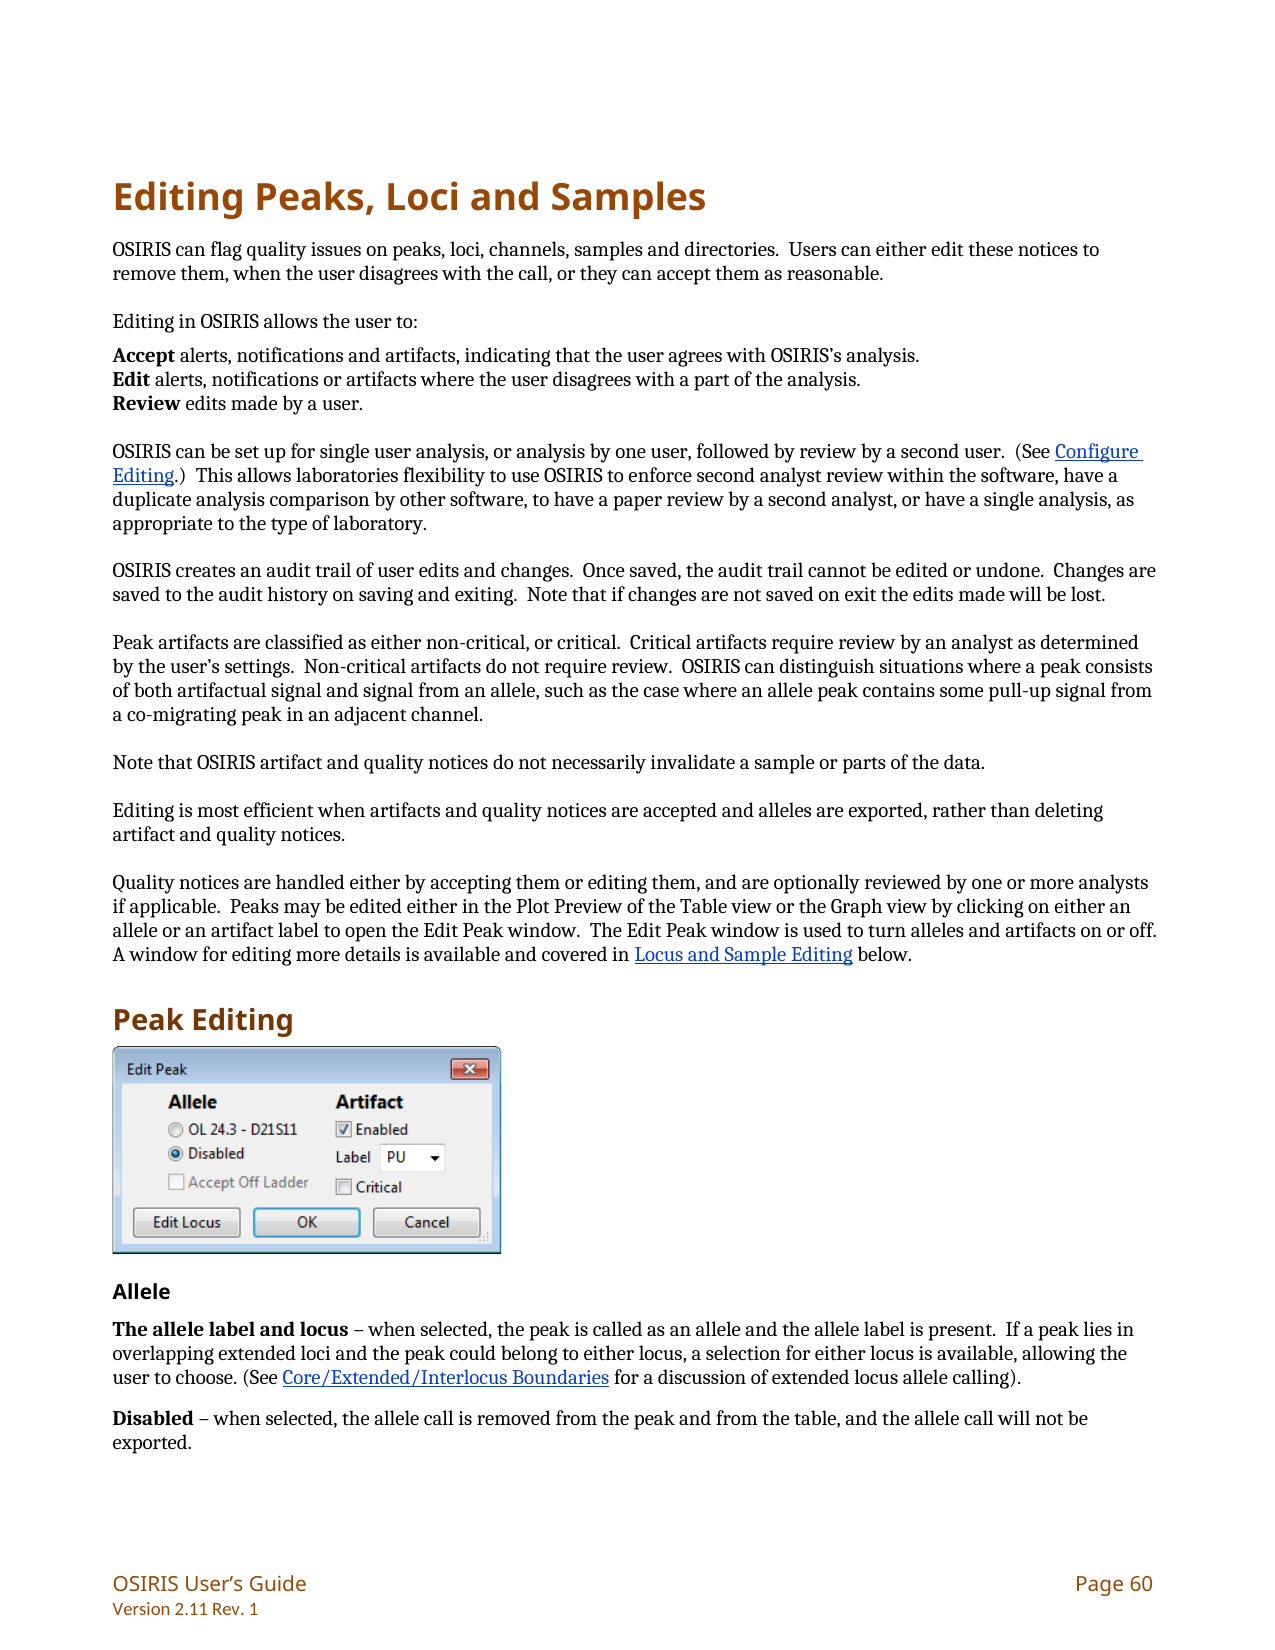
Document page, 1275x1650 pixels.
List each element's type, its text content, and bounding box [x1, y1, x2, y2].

text OSIRIS can be set up for single user analysis, or analysis by one user, followed by review by a second user. (See Configure Editing.) This allows laboratories flexibility to use OSIRIS to enforce second analyst review within the software, have a duplicate analysis comparison by other software, to have a paper review by a second analyst, or have a single analysis, as appropriate to the type of laboratory. [112, 439, 1162, 535]
text The allele label and locus – when selected, the peak is called as an allele and the allele label is present. If a peak lies in overlapping extended loci and the peak could belong to either locus, a selection for either locus is available, allowing the user to choose. (See Core/Extended/Interlocus Boundaries for a discussion of extended locus allele calling). [112, 1318, 1162, 1390]
subtitle Peak Editing [112, 999, 1162, 1038]
picture [112, 1046, 502, 1254]
text Disabled – when selected, the allele call is removed from the peak and from the table, and the allele call will not be exported. [112, 1406, 1162, 1454]
text Review edits made by a user. [112, 391, 1162, 415]
text Editing is most efficient when artifacts and quality notices are accepted and alleles are exported, rather than deleting artifact and quality notices. [112, 799, 1162, 847]
text Accept alerts, notifications and artifacts, indicating that the user agrees with OSIRIS’s analysis. [112, 343, 1162, 367]
text Editing in OSIRIS allows the user to: [112, 310, 1162, 334]
text Edit alerts, notifications or artifacts where the user disagrees with a part of the analysis. [112, 367, 1162, 391]
text OSIRIS can flag quality issues on peaks, loci, channels, samples and directories. Users can either edit these notices to remove them, when the user disagrees with the call, or they can accept them as reasonable. [112, 238, 1162, 286]
text Peak artifacts are classified as either non-critical, or critical. Critical artifacts require review by an analyst as determined by the user’s settings. Non-critical artifacts do not require review. OSIRIS can distinguish situations where a peak consists of both artifactual signal and signal from an allele, such as the case where an allele peak contains some pull-up signal from a co-migrating peak in an adjacent channel. [112, 631, 1162, 727]
subtitle Editing Peaks, Loci and Samples [112, 170, 1162, 221]
text OSIRIS creates an audit trail of user edits and changes. Once saved, the audit trail cannot be edited or undone. Changes are saved to the audit history on saving and exiting. Note that if changes are not saved on exit the edits made will be lost. [112, 559, 1162, 607]
text Quality notices are handled either by accepting them or editing them, and are optionally reviewed by one or more analysts if applicable. Peaks may be edited either in the Plot Preview of the Table view or the Graph view by clicking on either an allele or an artifact label to open the Edit Peak window. The Edit Peak window is used to turn alleles and artifacts on or off. A window for editing more details is available and covered in Locus and Sample Editing below. [112, 871, 1162, 966]
text Allele [112, 1277, 1162, 1306]
text Note that OSIRIS artifact and quality notices do not necessarily invalidate a sample or parts of the data. [112, 751, 1162, 775]
